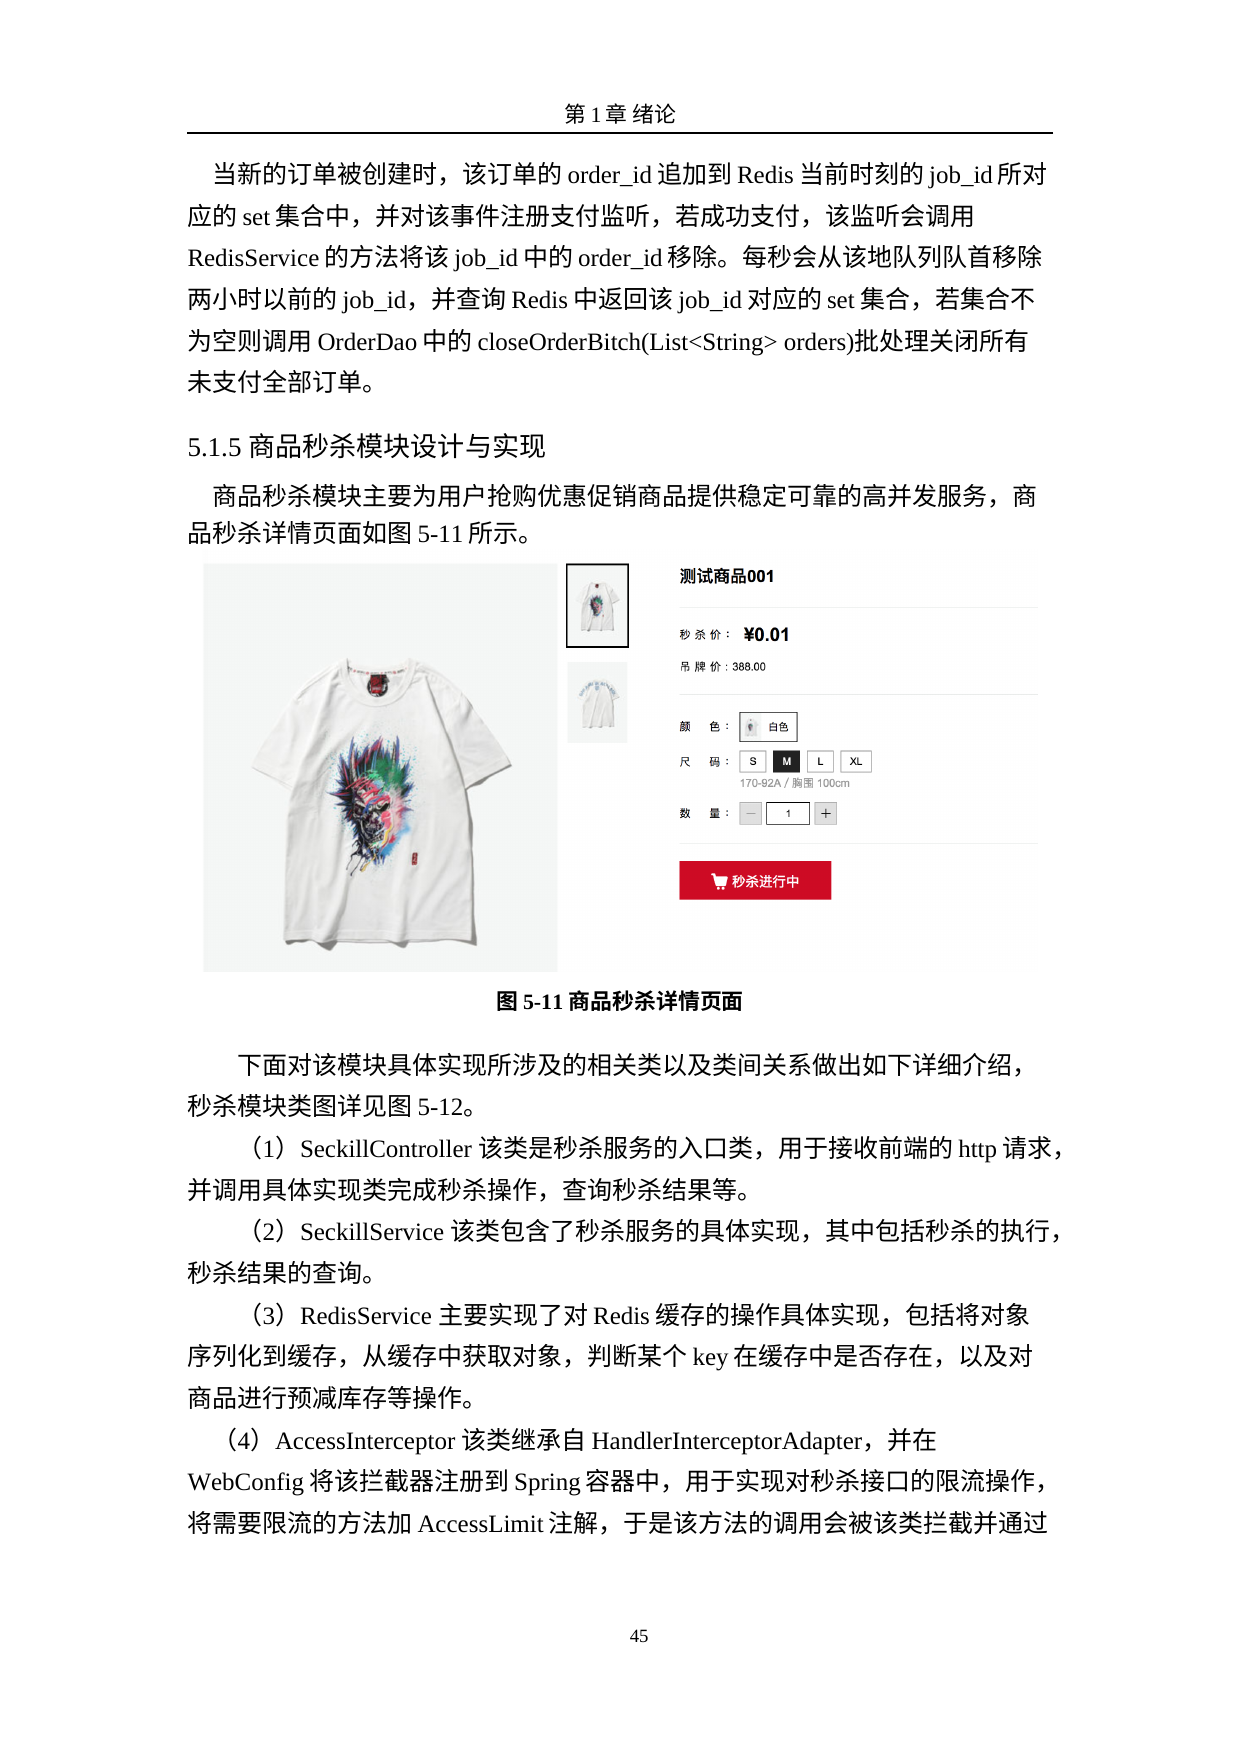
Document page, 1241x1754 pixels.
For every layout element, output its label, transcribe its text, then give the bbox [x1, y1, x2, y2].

text 商品秒杀模块主要为用户抢购优惠促销商品提供稳定可靠的高并发服务，商品秒杀详情页面如图5-11所示。 [187, 477, 1053, 549]
text （1）SeckillController 该类是秒杀服务的入口类，用于接收前端的http请求，并调用具体实现类完成秒杀操作，查询秒杀结果等。 [187, 1124, 1053, 1207]
picture [202, 549, 1038, 972]
subtitle 5.1.5 商品秒杀模块设计与实现 [187, 425, 1053, 464]
text 当新的订单被创建时，该订单的order_id追加到Redis当前时刻的job_id所对应的set集合中，并对该事件注册支付监听，若成功支付，该监听会调用RedisService的方法将该job_id中的order_id移除。每秒会从该地队列队首移除两小时以前的job_id，并查询Redis中返回该job_id对应的set集合，若集合不为空则调用OrderDao中的closeOrderBitch(List<String> orders)批处理关闭所有未支付全部订单。 [187, 150, 1053, 400]
text 图5-11 商品秒杀详情页面 [187, 984, 1053, 1016]
text （2）SeckillService 该类包含了秒杀服务的具体实现，其中包括秒杀的执行，秒杀结果的查询。 [187, 1207, 1053, 1291]
text 下面对该模块具体实现所涉及的相关类以及类间关系做出如下详细介绍，秒杀模块类图详见图5-12。 [187, 1041, 1053, 1124]
text （3）RedisService 主要实现了对Redis缓存的操作具体实现，包括将对象序列化到缓存，从缓存中获取对象，判断某个key在缓存中是否存在，以及对商品进行预减库存等操作。 [187, 1291, 1053, 1416]
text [187, 1416, 1053, 1541]
